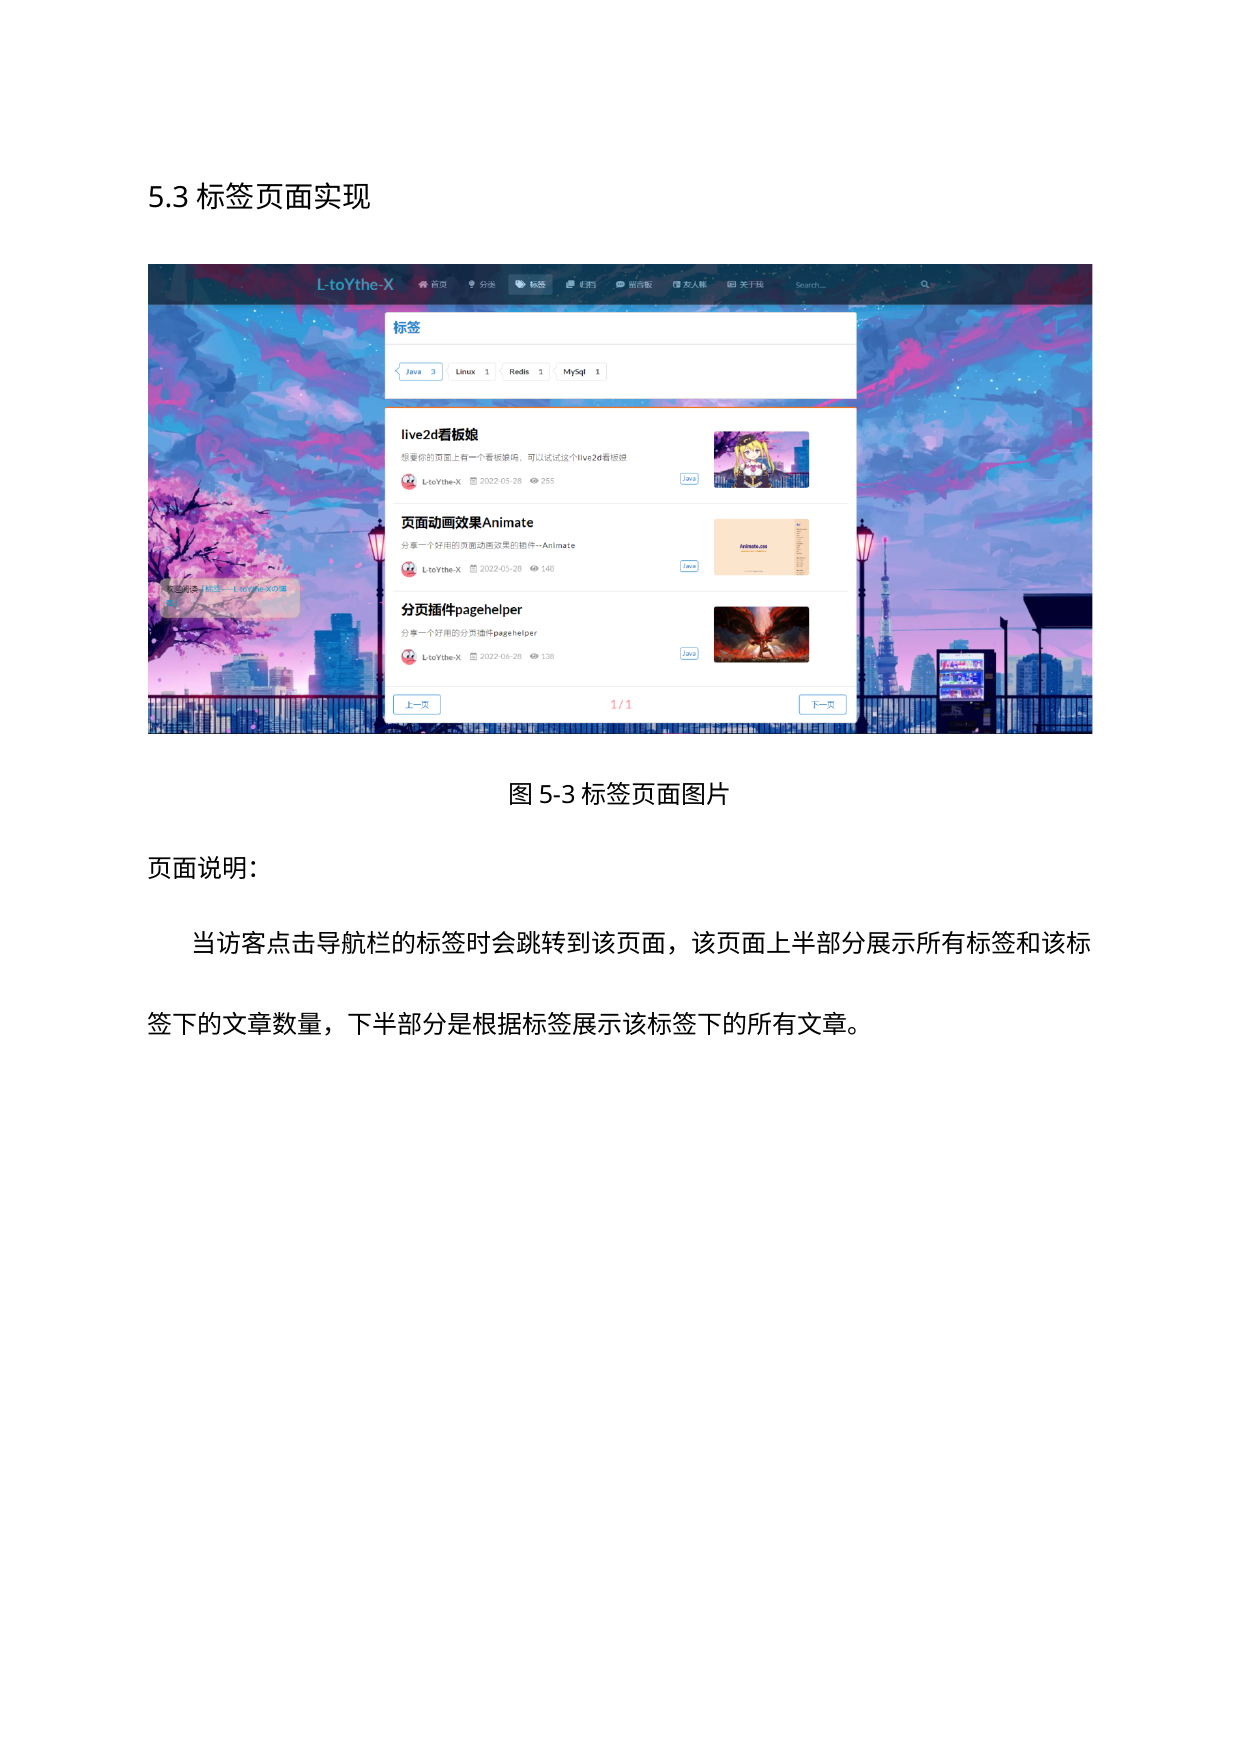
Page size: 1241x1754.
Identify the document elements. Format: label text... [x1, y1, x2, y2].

text 当访客点击导航栏的标签时会跳转到该页面，该页面上半部分展示所有标签和该标签下的文章数量，下半部分是根据标签展示该标签下的所有文章。 [148, 909, 1092, 1055]
text 页面说明： [148, 834, 1092, 899]
text 图5-3 标签页面图片 [148, 761, 1092, 826]
picture [148, 264, 1093, 734]
subtitle 5.3 标签页面实现 [148, 162, 1092, 227]
